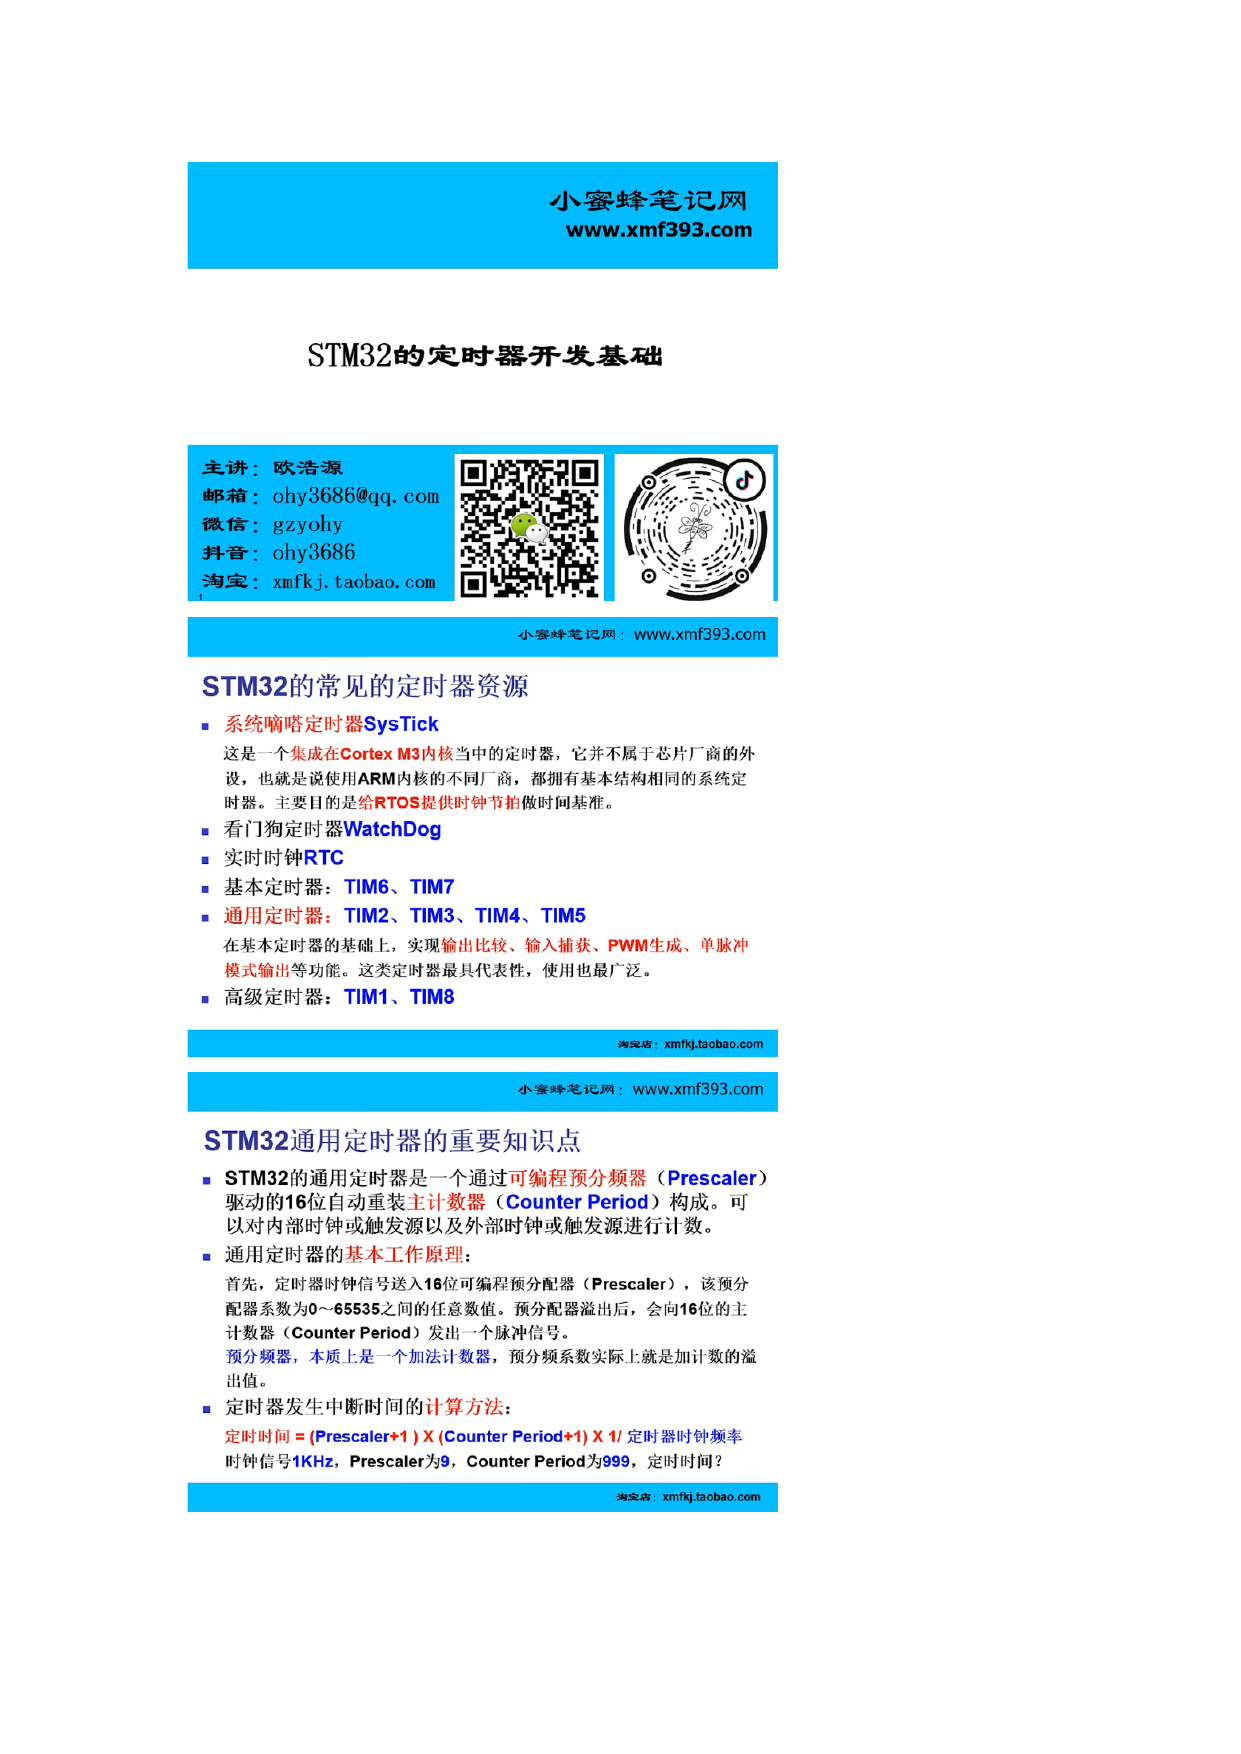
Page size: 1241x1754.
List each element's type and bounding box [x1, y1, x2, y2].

picture [237, 494, 244, 502]
picture [726, 226, 732, 235]
picture [187, 657, 778, 1029]
picture [659, 225, 663, 236]
picture [630, 226, 637, 235]
picture [209, 519, 217, 528]
picture [218, 576, 223, 587]
picture [585, 226, 590, 236]
picture [455, 455, 603, 601]
picture [210, 575, 217, 584]
picture [325, 464, 332, 472]
picture [307, 461, 315, 466]
picture [618, 192, 627, 205]
picture [187, 269, 778, 444]
picture [615, 455, 773, 601]
picture [656, 198, 673, 209]
picture [592, 226, 599, 236]
picture [600, 226, 608, 235]
picture [236, 461, 245, 468]
picture [578, 226, 582, 236]
picture [705, 205, 714, 210]
picture [569, 226, 577, 236]
picture [589, 202, 603, 210]
picture [228, 519, 236, 530]
picture [187, 1112, 778, 1482]
picture [208, 489, 222, 497]
picture [561, 192, 567, 210]
picture [230, 576, 241, 585]
picture [236, 518, 244, 529]
picture [609, 226, 617, 236]
picture [211, 547, 223, 558]
picture [634, 192, 638, 209]
